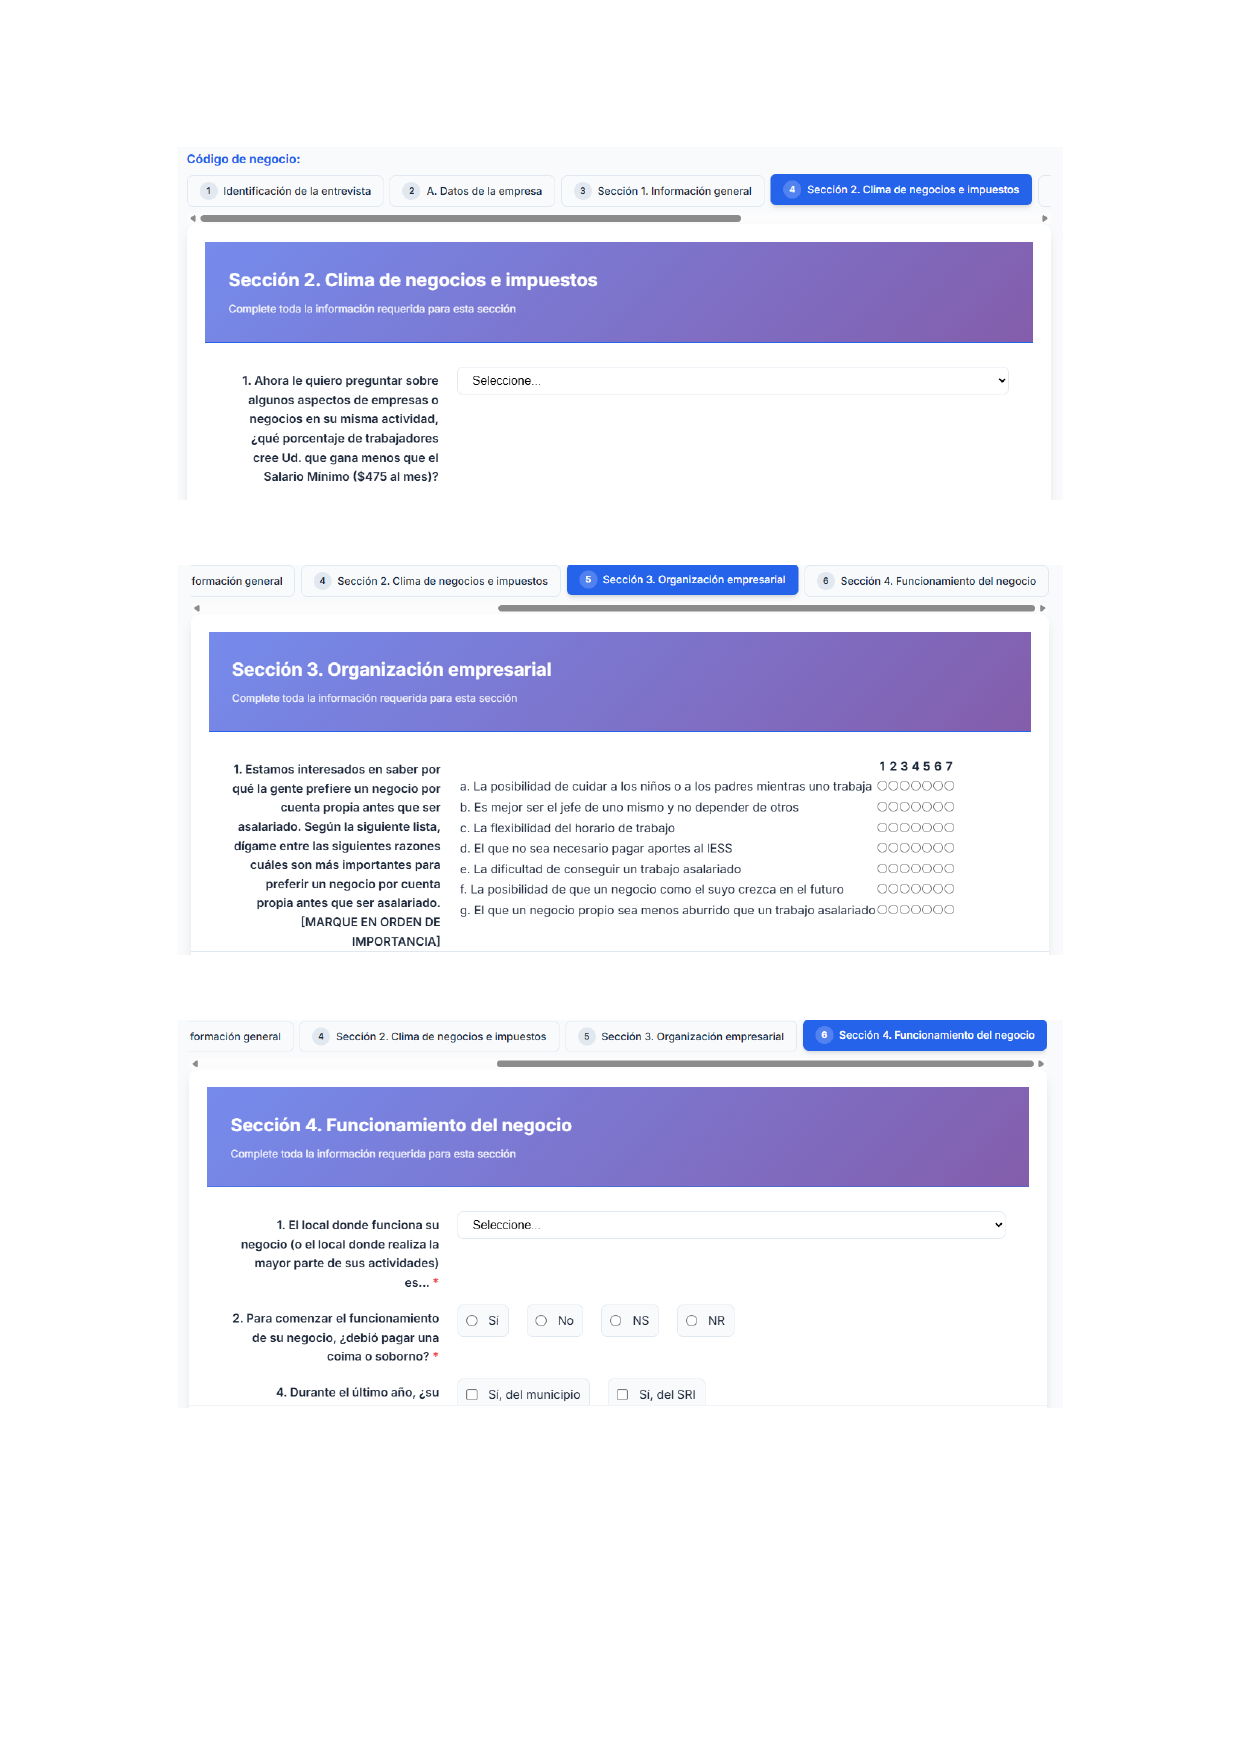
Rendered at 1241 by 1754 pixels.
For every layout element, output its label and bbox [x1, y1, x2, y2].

picture [177, 147, 1063, 500]
picture [177, 565, 1063, 955]
picture [177, 1020, 1063, 1408]
